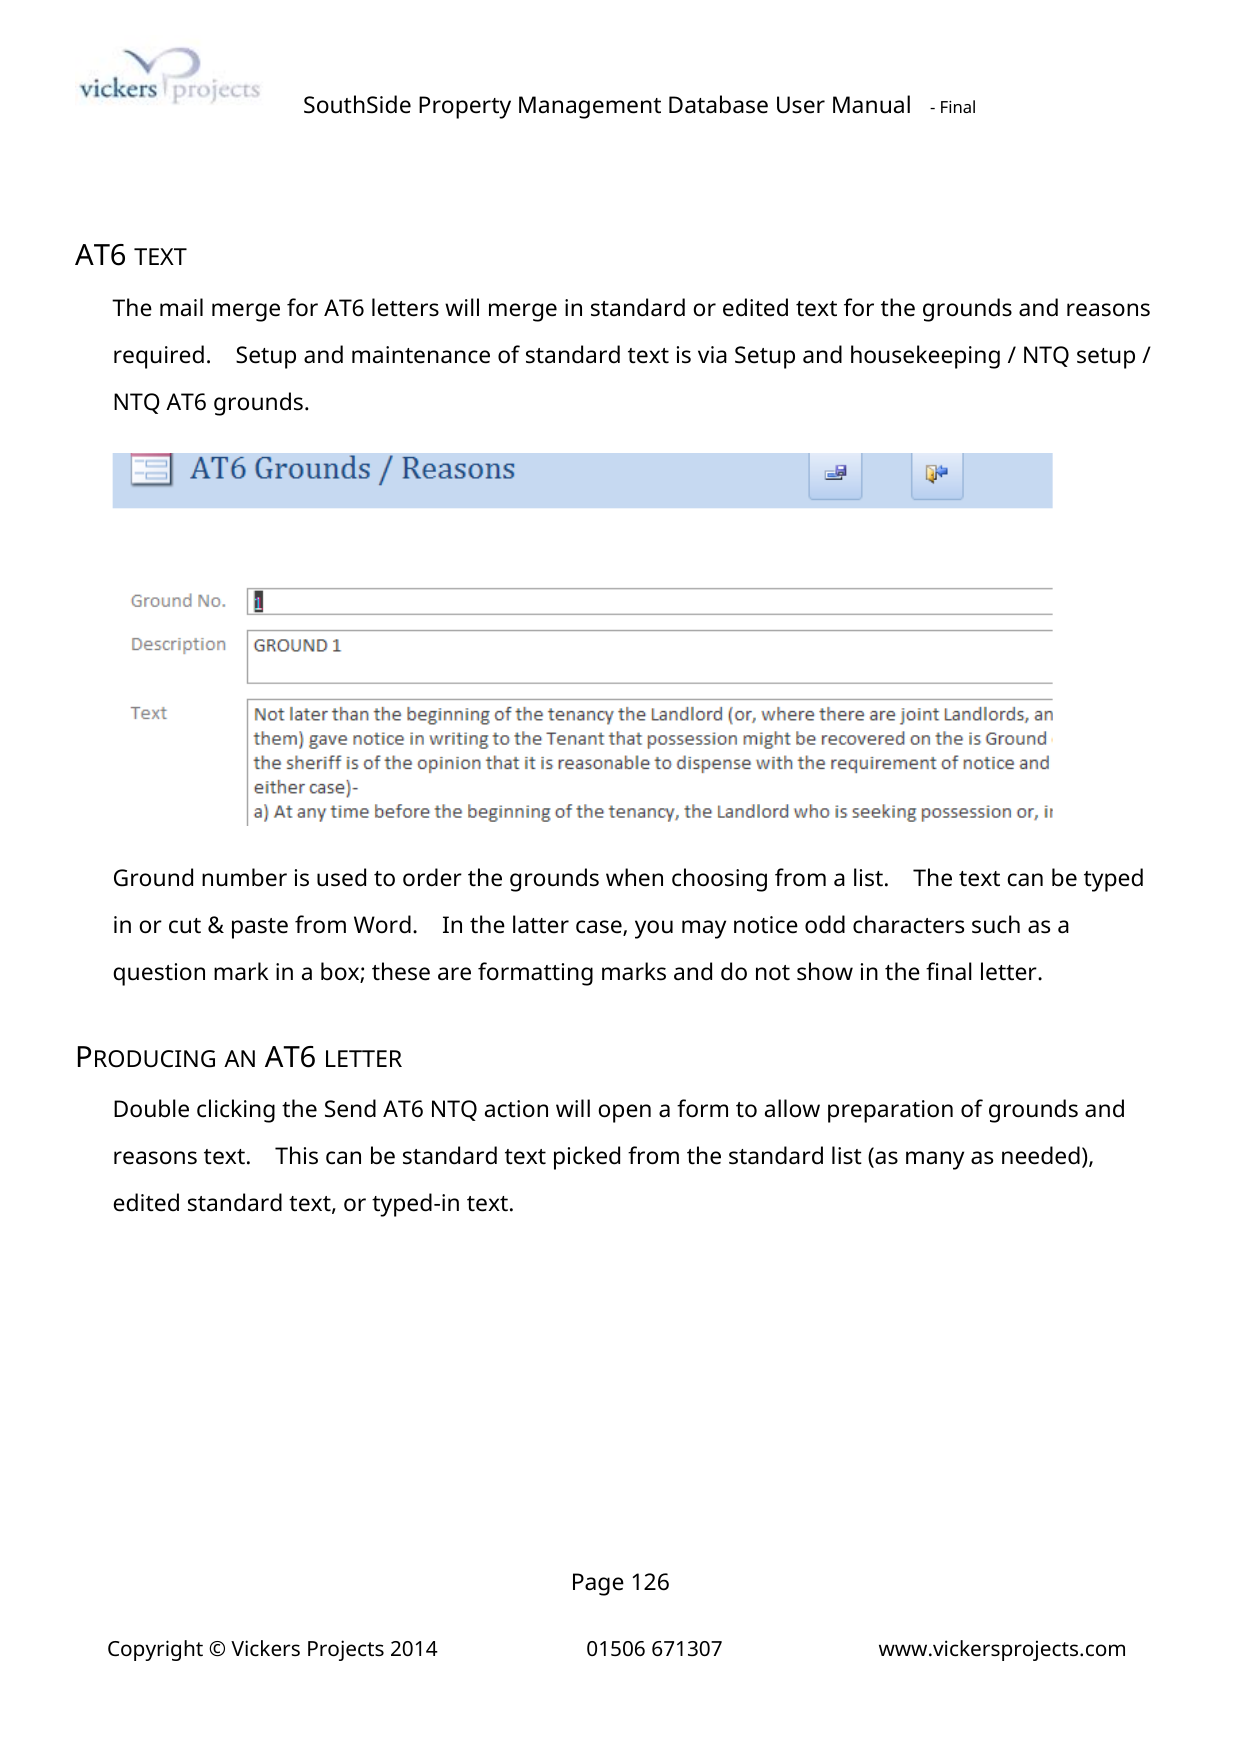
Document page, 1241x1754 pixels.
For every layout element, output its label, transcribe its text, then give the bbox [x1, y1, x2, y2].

picture [75, 35, 268, 114]
text Ground number is used to order the grounds when choosing from a list. The text can be typed in or cut & paste from Word. In the latter case, you may notice odd characters such as a question mark in a box; these are formatting marks and do not show in the final letter. [112, 862, 1165, 987]
subtitle AT6 text [75, 234, 1165, 274]
text Double clicking the Send AT6 NTQ action will open a form to allow preparation of grounds and reasons text. This can be standard text picked from the standard list (as many as needed), edited standard text, or typed-in text. [112, 1093, 1165, 1218]
subtitle Producing an AT6 letter [75, 1036, 1165, 1076]
text The mail merge for AT6 letters will merge in standard or edited text for the grounds and reasons required. Setup and maintenance of standard text is via Setup and housekeeping / NTQ setup / NTQ AT6 grounds. [112, 292, 1165, 417]
